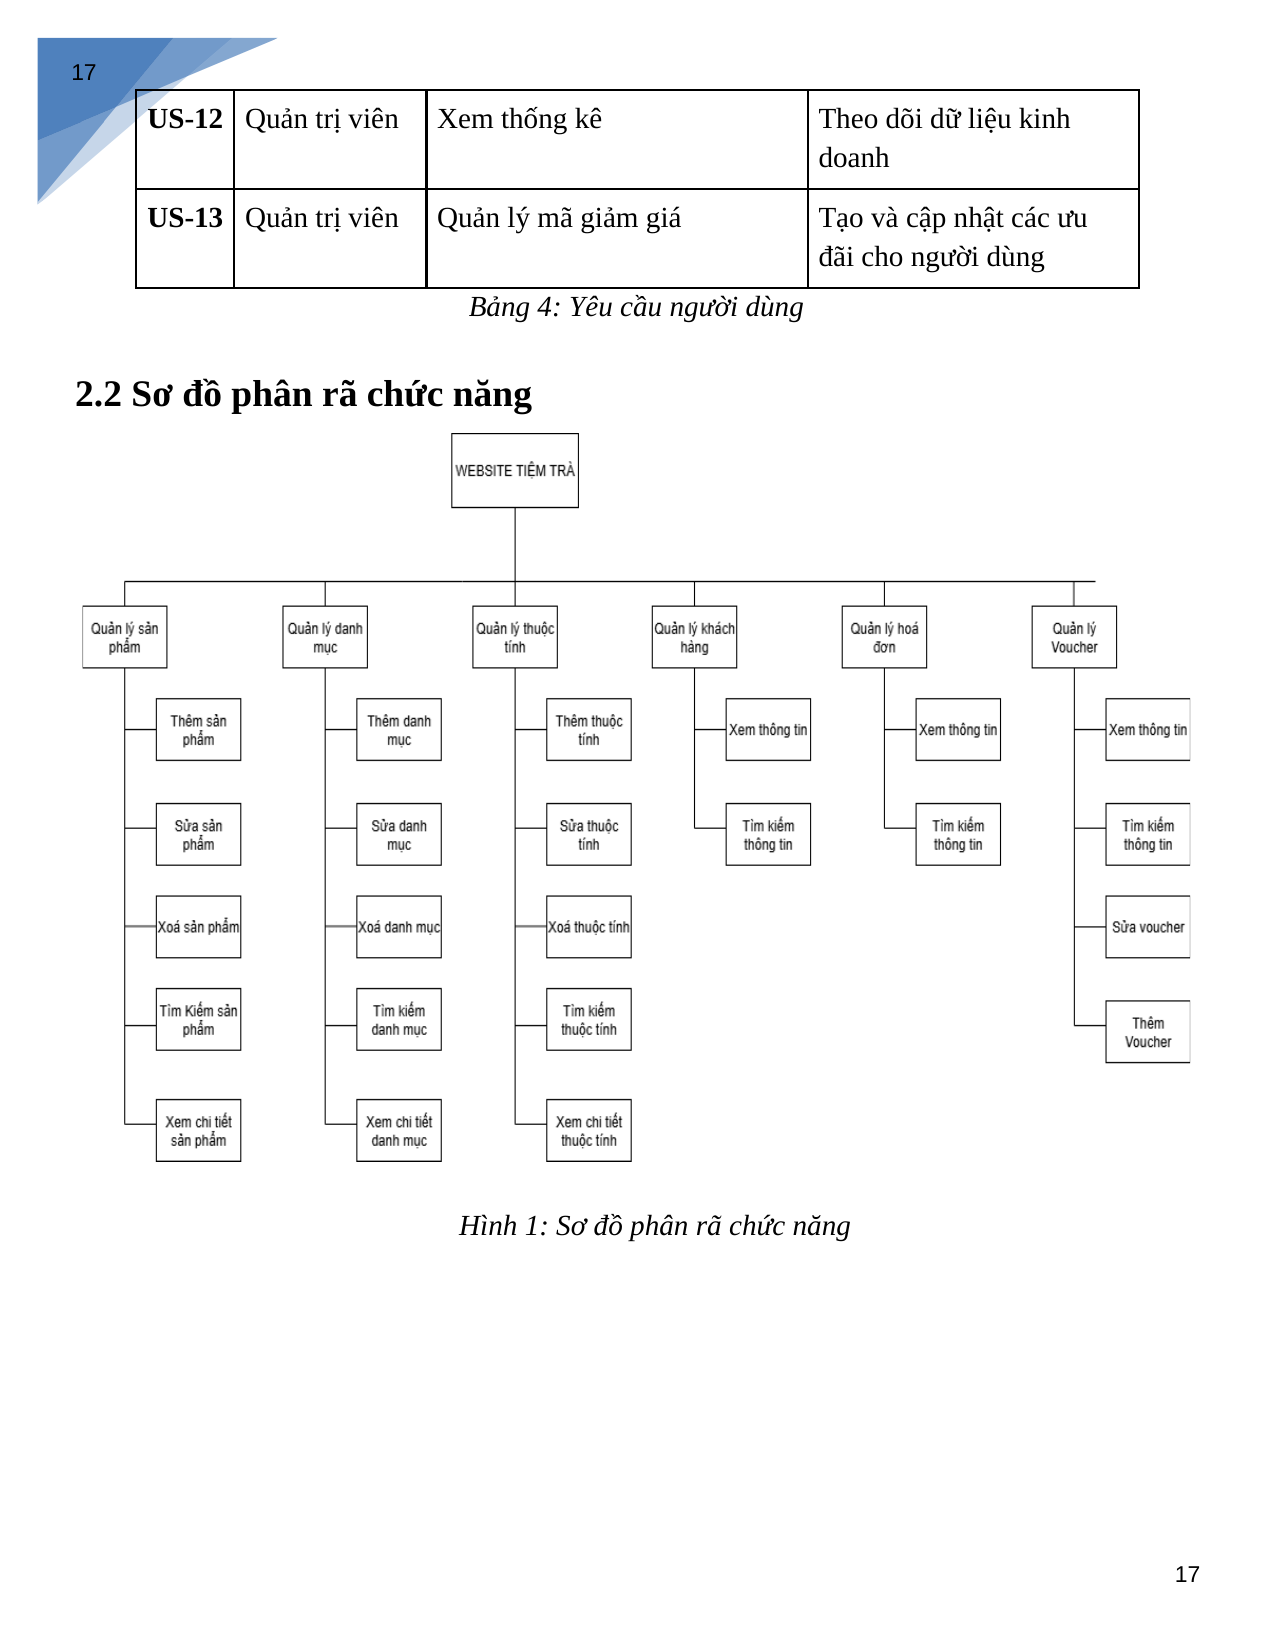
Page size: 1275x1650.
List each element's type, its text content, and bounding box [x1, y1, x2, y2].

table_cell Xem thống kê [428, 91, 807, 188]
text Hình 1: Sơ đồ phân rã chức năng [112, 1208, 1200, 1242]
table_cell Quản lý mã giảm giá [428, 190, 807, 287]
table_cell Theo dõi dữ liệu kinh doanh [809, 91, 1138, 188]
subtitle 2.2 Sơ đồ phân rã chức năng [75, 371, 1200, 414]
table_cell Quản trị viên [235, 190, 425, 287]
table_cell Quản trị viên [235, 91, 425, 188]
table_cell US-13 [137, 190, 233, 287]
picture [82, 433, 1191, 1162]
picture [37, 37, 279, 206]
text Bảng 4: Yêu cầu người dùng [75, 289, 1200, 322]
table_cell Tạo và cập nhật các ưu đãi cho người dùng [809, 190, 1138, 287]
table_cell US-12 [137, 91, 233, 188]
